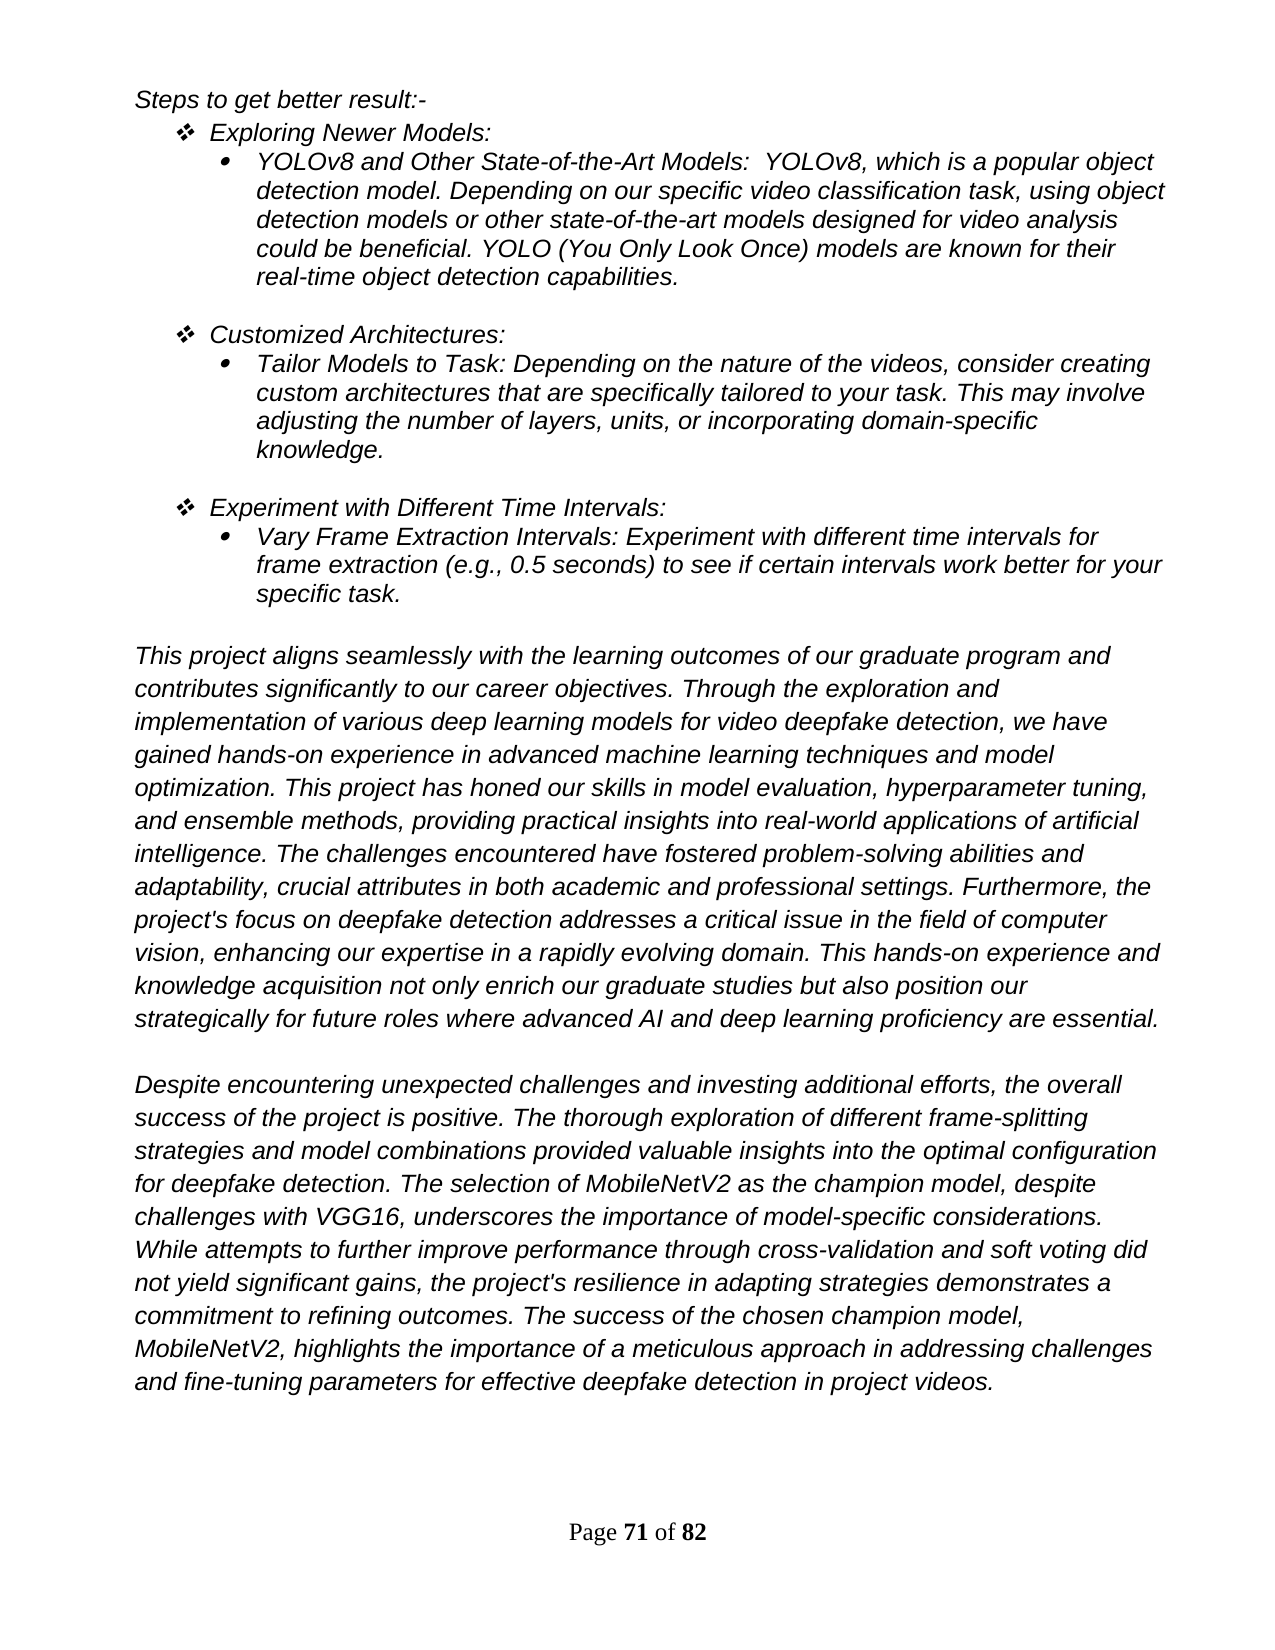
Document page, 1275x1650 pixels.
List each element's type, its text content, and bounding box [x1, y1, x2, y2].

text This project aligns seamlessly with the learning outcomes of our graduate program and contributes significantly to our career objectives. Through the exploration and implementation of various deep learning models for video deepfake detection, we have gained hands-on experience in advanced machine learning techniques and model optimization. This project has honed our skills in model evaluation, hyperparameter tuning, and ensemble methods, providing practical insights into real-world applications of artificial intelligence. The challenges encountered have fostered problem-solving abilities and adaptability, crucial attributes in both academic and professional settings. Furthermore, the project's focus on deepfake detection addresses a critical issue in the field of computer vision, enhancing our expertise in a rapidly evolving domain. This hands-on experience and knowledge acquisition not only enrich our graduate studies but also position our strategically for future roles where advanced AI and deep learning proficiency are essential. [134, 641, 1169, 1033]
list Experiment with Different Time Intervals: [172, 493, 1169, 521]
list Tailor Models to Task: Depending on the nature of the videos, consider creating custom architectures that are specifically tailored to your task. This may involve adjusting the number of layers, units, or incorporating domain-specific knowledge. [219, 349, 1169, 464]
list Customized Architectures: [172, 320, 1169, 349]
list Exploring Newer Models: [172, 118, 1169, 147]
text Steps to get better result:- [134, 85, 1169, 114]
text Despite encountering unexpected challenges and investing additional efforts, the overall success of the project is positive. The thorough exploration of different frame-splitting strategies and model combinations provided valuable insights into the optimal configuration for deepfake detection. The selection of MobileNetV2 as the champion model, despite challenges with VGG16, underscores the importance of model-specific considerations. While attempts to further improve performance through cross-validation and soft voting did not yield significant gains, the project's resilience in adapting strategies demonstrates a commitment to refining outcomes. The success of the chosen champion model, MobileNetV2, highlights the importance of a meticulous approach in addressing challenges and fine-tuning parameters for effective deepfake detection in project videos. [134, 1070, 1169, 1396]
list YOLOv8 and Other State-of-the-Art Models: YOLOv8, which is a popular object detection model. Depending on our specific video classification task, using object detection models or other state-of-the-art models designed for video analysis could be beneficial. YOLO (You Only Look Once) models are known for their real-time object detection capabilities. [219, 147, 1169, 320]
list Vary Frame Extraction Intervals: Experiment with different time intervals for frame extraction (e.g., 0.5 seconds) to see if certain intervals work better for your specific task. [219, 521, 1169, 608]
